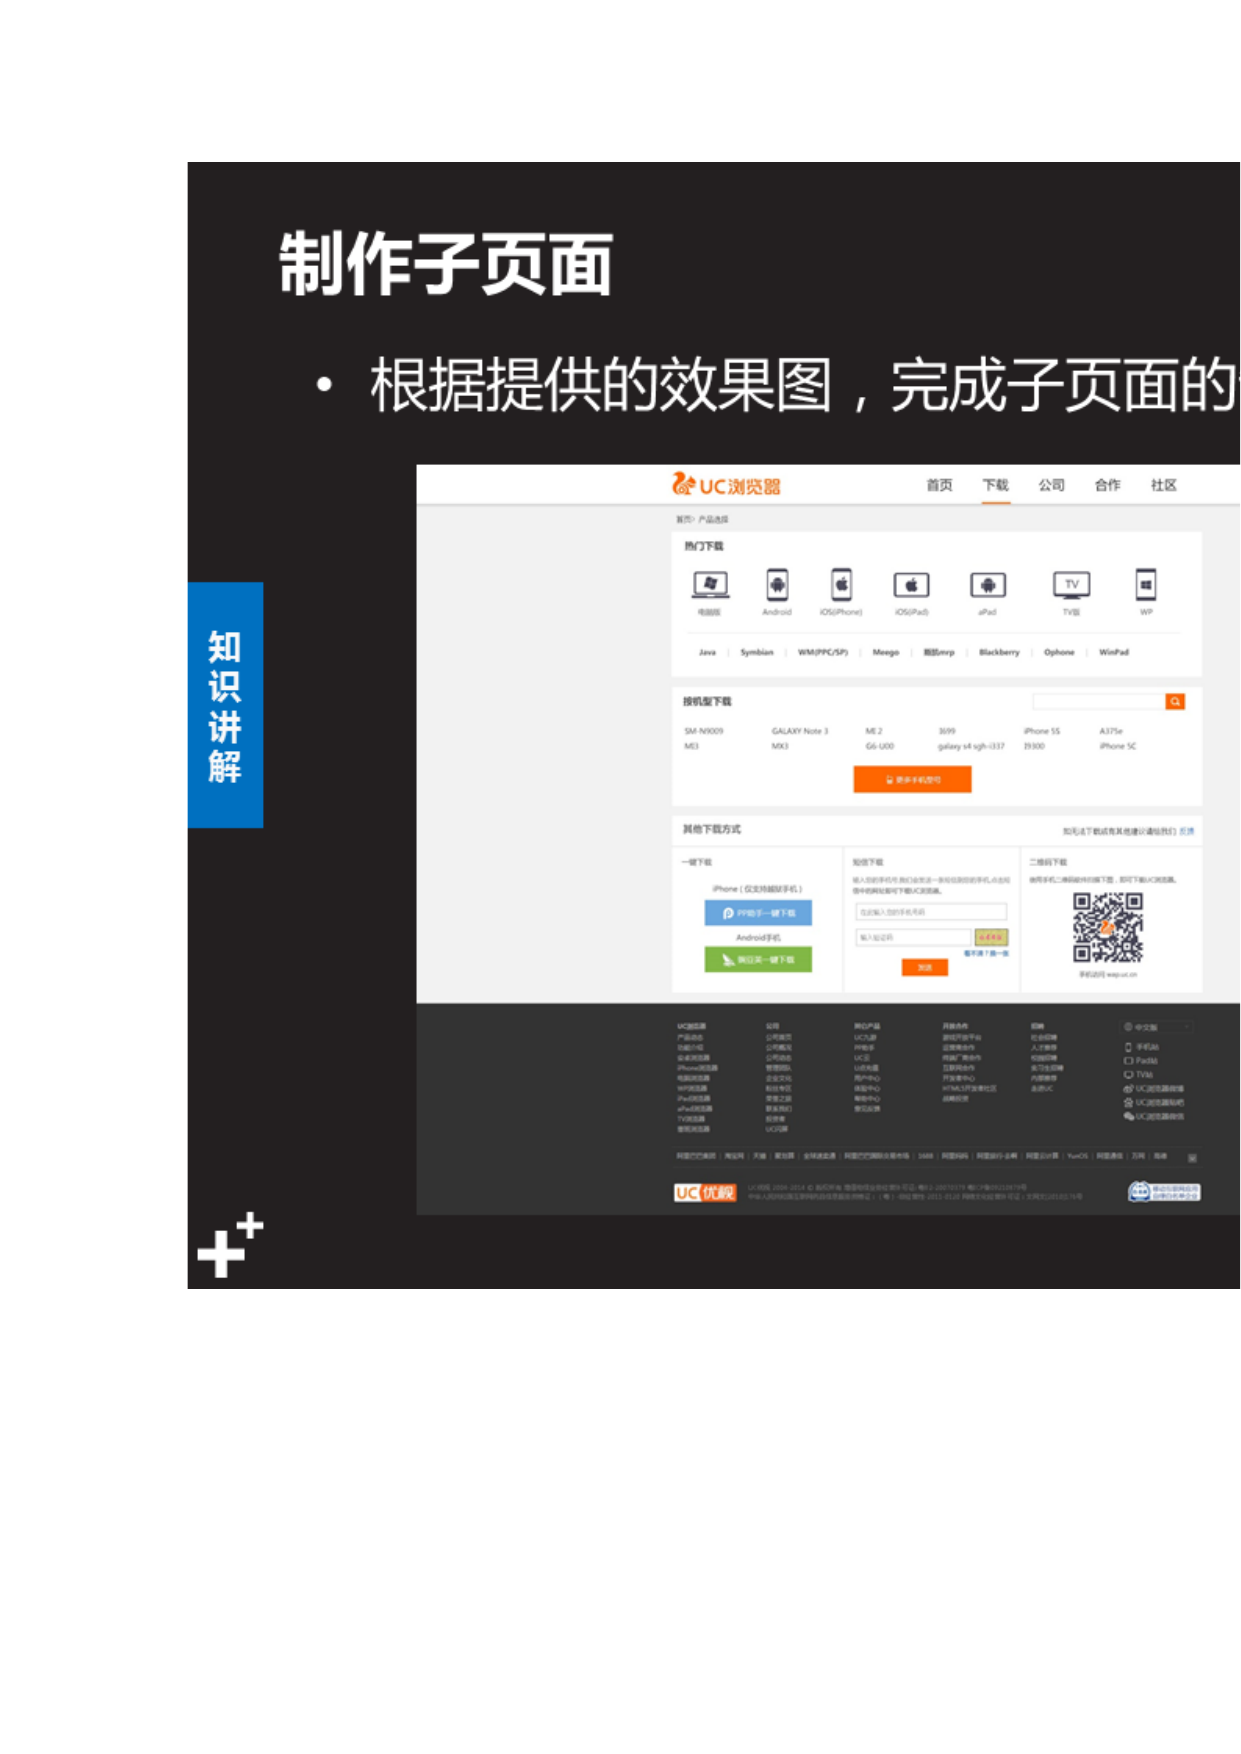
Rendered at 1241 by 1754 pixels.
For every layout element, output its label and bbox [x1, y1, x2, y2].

picture [187, 162, 1241, 1289]
